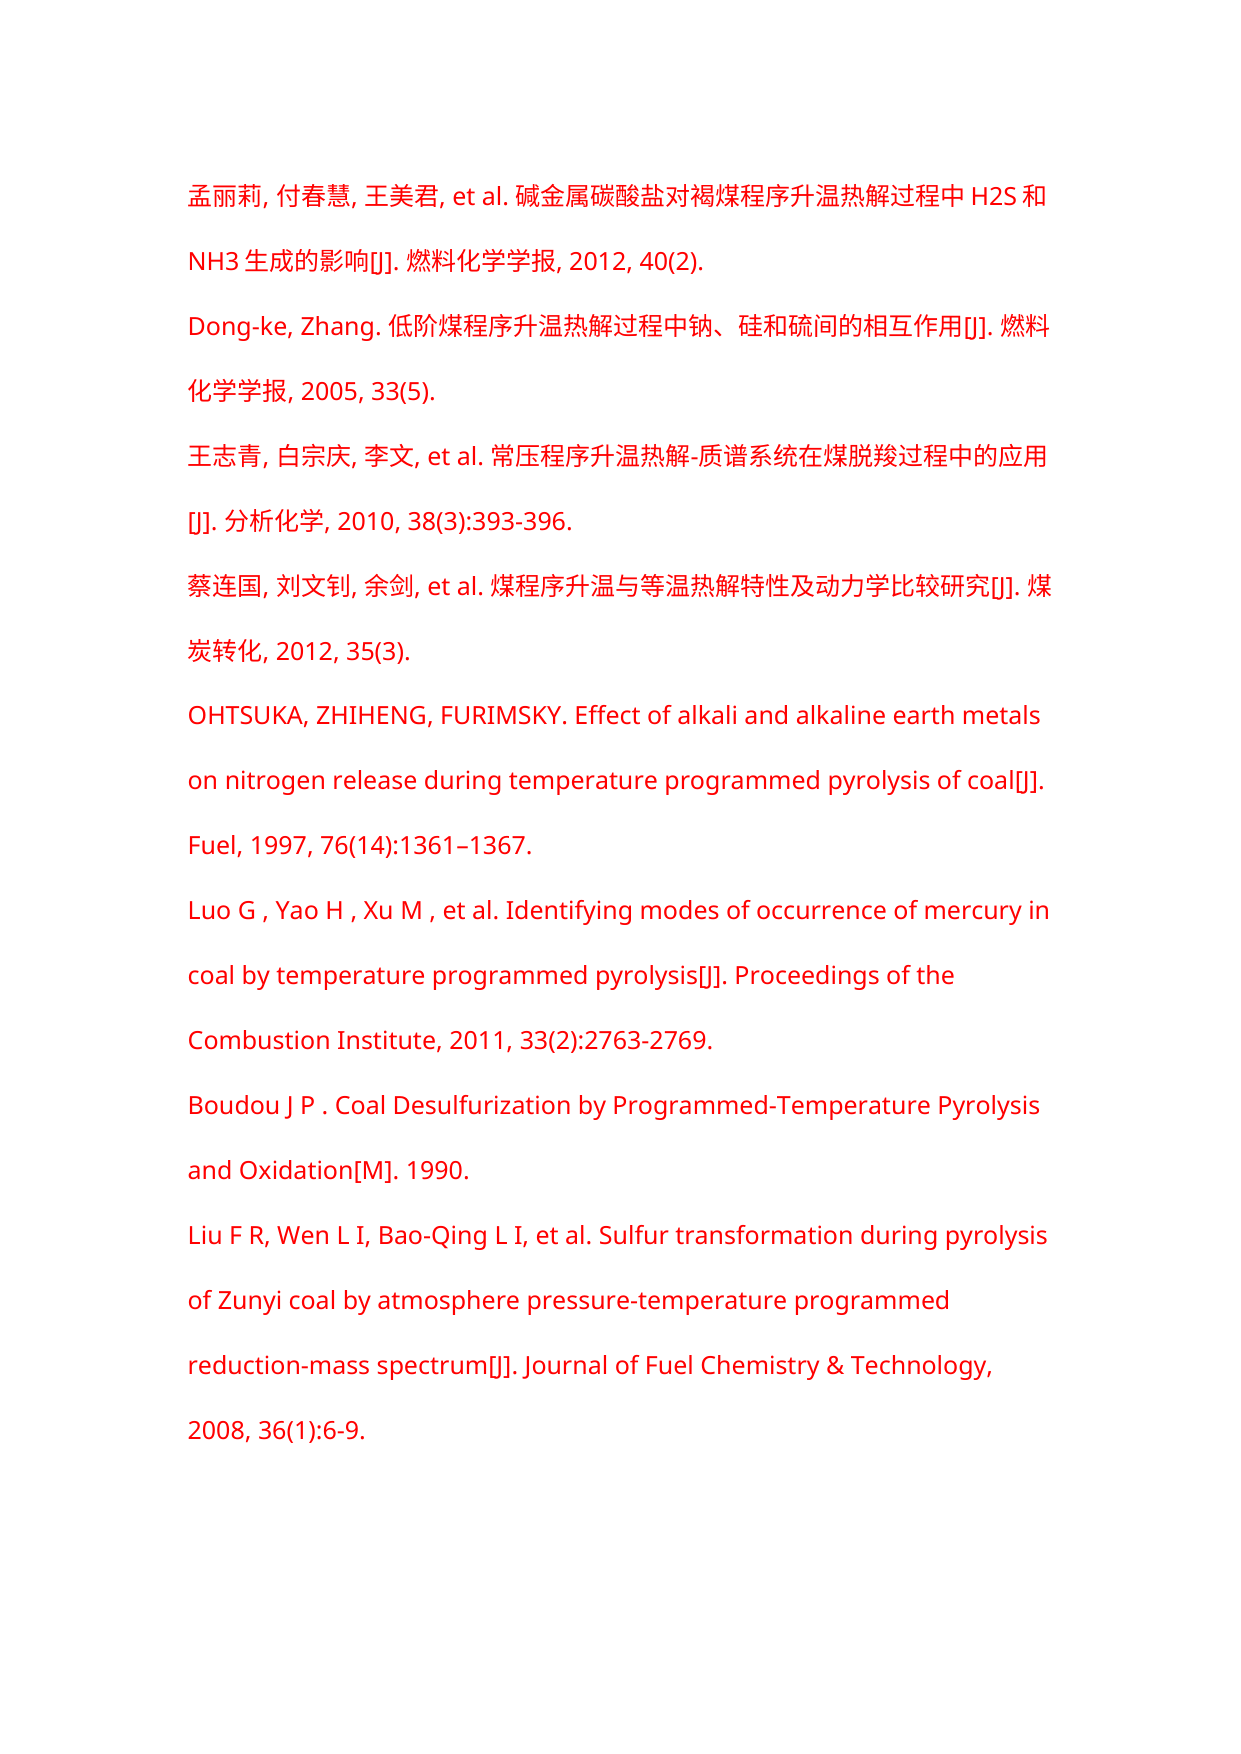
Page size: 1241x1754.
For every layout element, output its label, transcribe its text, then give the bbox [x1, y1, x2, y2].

text Boudou J P . Coal Desulfurization by Programmed-Temperature Pyrolysis and Oxidation[M]. 1990. [187, 1072, 1053, 1202]
text 蔡连国, 刘文钊, 余剑, et al. 煤程序升温与等温热解特性及动力学比较研究[J]. 煤炭转化, 2012, 35(3). [187, 552, 1053, 682]
text 孟丽莉, 付春慧, 王美君, et al. 碱金属碳酸盐对褐煤程序升温热解过程中H2S和NH3生成的影响[J]. 燃料化学学报, 2012, 40(2). [187, 162, 1053, 292]
text Luo G , Yao H , Xu M , et al. Identifying modes of occurrence of mercury in coal by temperature programmed pyrolysis[J]. Proceedings of the Combustion Institute, 2011, 33(2):2763-2769. [187, 877, 1053, 1072]
text 王志青, 白宗庆, 李文, et al. 常压程序升温热解-质谱系统在煤脱羧过程中的应用[J]. 分析化学, 2010, 38(3):393-396. [187, 422, 1053, 552]
text OHTSUKA, ZHIHENG, FURIMSKY. Effect of alkali and alkaline earth metals on nitrogen release during temperature programmed pyrolysis of coal[J]. Fuel, 1997, 76(14):1361–1367. [187, 682, 1053, 877]
text Liu F R, Wen L I, Bao-Qing L I, et al. Sulfur transformation during pyrolysis of Zunyi coal by atmosphere pressure-temperature programmed reduction-mass spectrum[J]. Journal of Fuel Chemistry & Technology, 2008, 36(1):6-9. [187, 1202, 1053, 1462]
text Dong-ke, Zhang. 低阶煤程序升温热解过程中钠、硅和硫间的相互作用[J]. 燃料化学学报, 2005, 33(5). [187, 292, 1053, 422]
